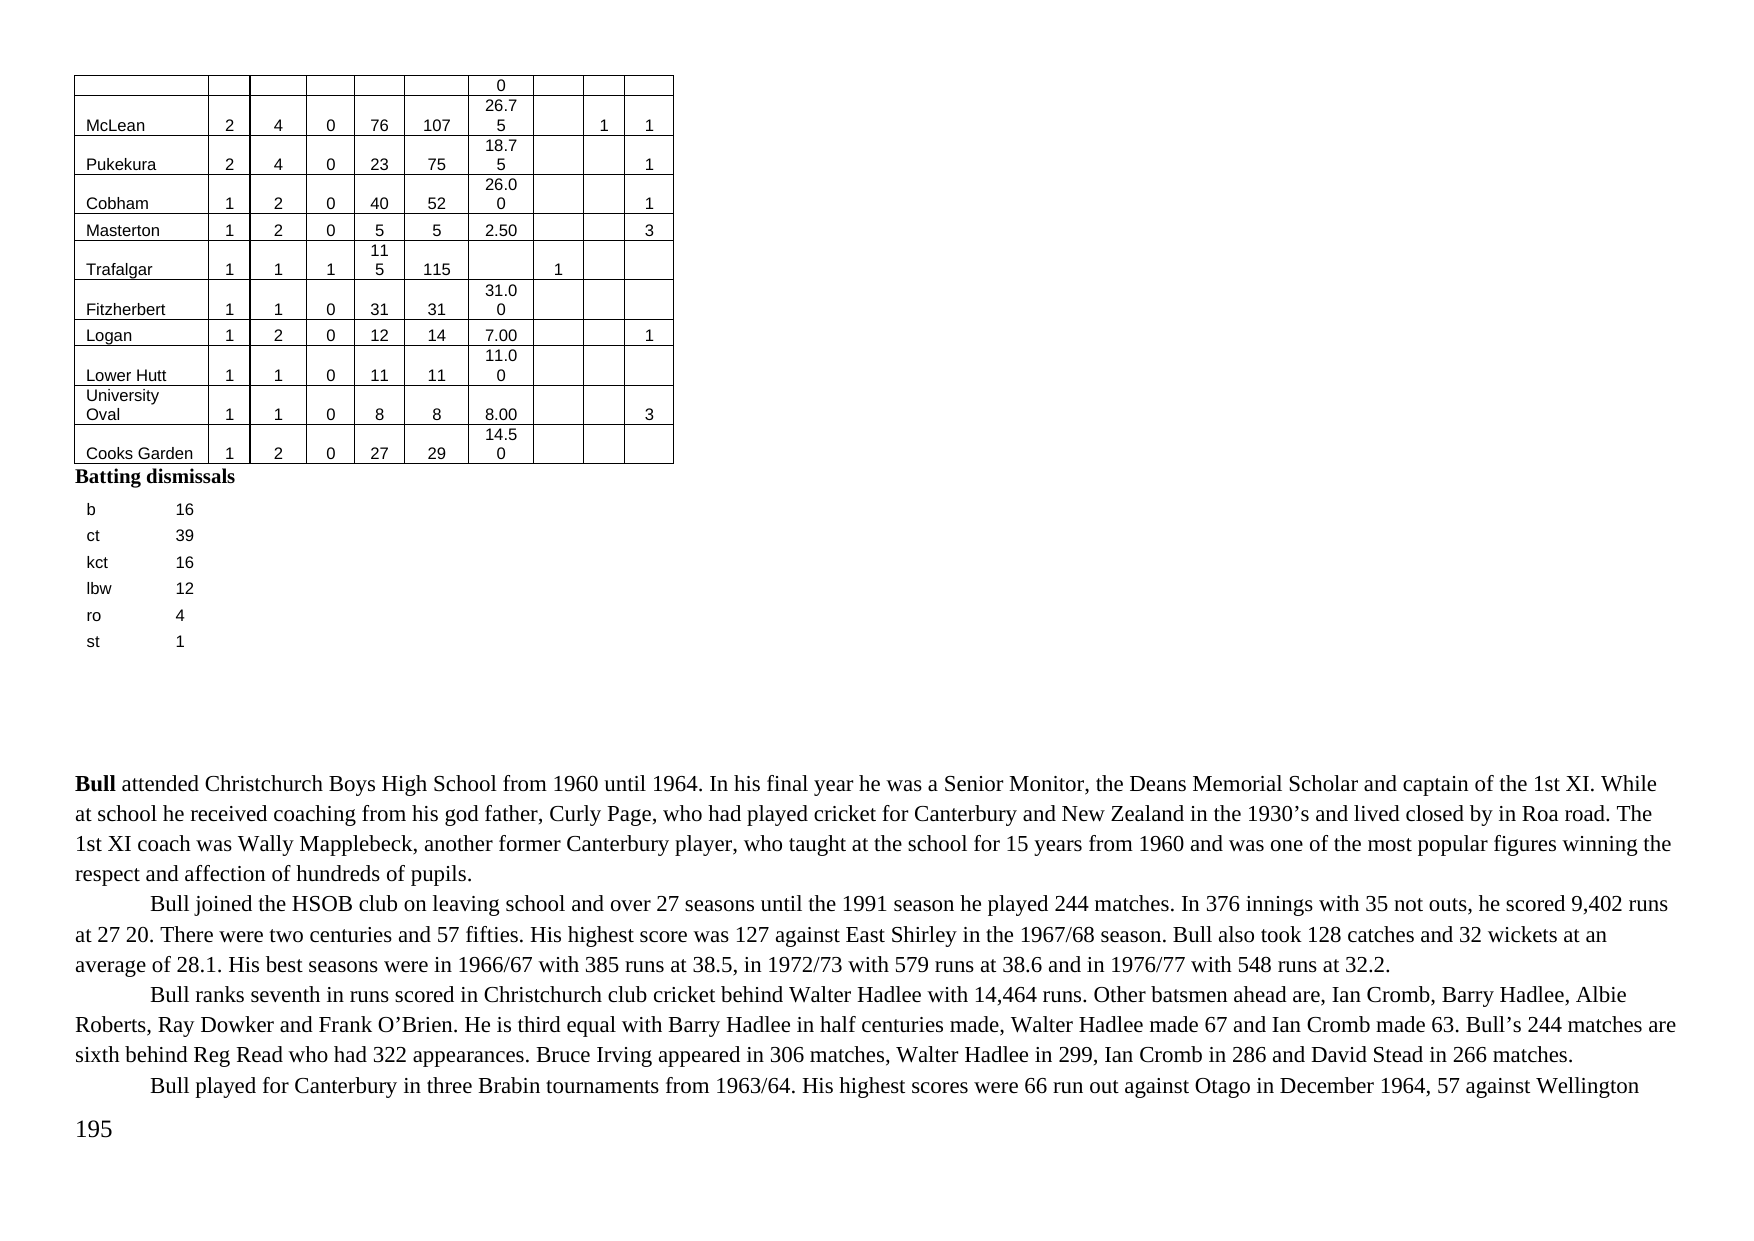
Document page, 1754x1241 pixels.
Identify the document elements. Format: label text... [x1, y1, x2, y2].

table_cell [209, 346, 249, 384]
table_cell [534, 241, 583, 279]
text Bull joined the HSOB club on leaving school and over 27 seasons until the 1991 season he played 244 matches. In 376 innings with 35 not outs, he scored 9,402 runs at 27 20. There were two centuries and 57 fifties. His highest score was 127 against East Shirley in the 1967/68 season. Bull also took 128 catches and 32 wickets at an average of 28.1. His best seasons were in 1966/67 with 385 runs at 38.5, in 1972/73 with 579 runs at 38.6 and in 1976/77 with 548 runs at 32.2. [75, 890, 1679, 977]
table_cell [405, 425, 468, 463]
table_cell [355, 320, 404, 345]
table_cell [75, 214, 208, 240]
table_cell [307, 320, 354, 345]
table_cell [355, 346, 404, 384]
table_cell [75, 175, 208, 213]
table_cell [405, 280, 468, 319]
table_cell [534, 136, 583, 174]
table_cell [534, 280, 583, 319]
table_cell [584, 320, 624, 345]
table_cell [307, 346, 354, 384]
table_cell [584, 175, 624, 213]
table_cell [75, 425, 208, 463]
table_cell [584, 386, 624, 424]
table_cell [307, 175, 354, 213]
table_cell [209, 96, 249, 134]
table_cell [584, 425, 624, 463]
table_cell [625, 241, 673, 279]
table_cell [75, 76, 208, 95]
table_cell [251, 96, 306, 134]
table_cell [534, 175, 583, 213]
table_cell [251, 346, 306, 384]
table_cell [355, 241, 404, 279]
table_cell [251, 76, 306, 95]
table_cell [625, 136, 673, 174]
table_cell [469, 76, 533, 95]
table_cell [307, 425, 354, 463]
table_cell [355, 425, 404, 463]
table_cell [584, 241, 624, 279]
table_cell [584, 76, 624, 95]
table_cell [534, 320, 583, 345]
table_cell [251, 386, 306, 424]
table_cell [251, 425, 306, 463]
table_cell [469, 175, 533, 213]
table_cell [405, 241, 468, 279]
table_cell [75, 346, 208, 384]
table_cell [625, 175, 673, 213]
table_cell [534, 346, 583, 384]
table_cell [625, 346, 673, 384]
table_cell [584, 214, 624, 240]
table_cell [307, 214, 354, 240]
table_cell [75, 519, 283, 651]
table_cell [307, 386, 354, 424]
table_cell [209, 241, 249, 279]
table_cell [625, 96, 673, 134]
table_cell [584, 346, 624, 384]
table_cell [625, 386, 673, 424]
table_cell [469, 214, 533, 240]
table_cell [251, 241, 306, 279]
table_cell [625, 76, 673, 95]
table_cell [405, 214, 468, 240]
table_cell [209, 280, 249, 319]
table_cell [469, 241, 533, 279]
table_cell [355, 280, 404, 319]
text Bull attended Christchurch Boys High School from 1960 until 1964. In his final year he was a Senior Monitor, the Deans Memorial Scholar and captain of the 1st XI. While at school he received coaching from his god father, Curly Page, who had played cricket for Canterbury and New Zealand in the 1930’s and lived closed by in Roa road. The 1st XI coach was Wally Mapplebeck, another former Canterbury player, who taught at the school for 15 years from 1960 and was one of the most popular figures winning the respect and affection of hundreds of pupils. [75, 769, 1679, 887]
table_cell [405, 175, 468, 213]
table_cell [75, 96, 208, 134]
text Bull ranks seventh in runs scored in Christchurch club cricket behind Walter Hadlee with 14,464 runs. Other batsmen ahead are, Ian Cromb, Barry Hadlee, Albie Roberts, Ray Dowker and Frank O’Brien. He is third equal with Barry Hadlee in half centuries made, Walter Hadlee made 67 and Ian Cromb made 63. Bull’s 244 matches are sixth behind Reg Read who had 322 appearances. Bruce Irving appeared in 306 matches, Walter Hadlee in 299, Ian Cromb in 286 and David Stead in 266 matches. [75, 981, 1679, 1068]
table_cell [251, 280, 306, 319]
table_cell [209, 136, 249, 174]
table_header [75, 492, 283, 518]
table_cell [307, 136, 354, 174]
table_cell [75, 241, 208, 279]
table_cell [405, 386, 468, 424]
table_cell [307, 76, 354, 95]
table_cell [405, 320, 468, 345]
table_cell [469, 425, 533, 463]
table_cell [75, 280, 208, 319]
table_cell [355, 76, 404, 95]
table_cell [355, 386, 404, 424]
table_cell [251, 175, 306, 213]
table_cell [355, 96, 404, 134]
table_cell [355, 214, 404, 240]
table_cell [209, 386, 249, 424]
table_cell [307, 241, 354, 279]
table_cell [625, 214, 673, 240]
text Bull played for Canterbury in three Brabin tournaments from 1963/64. His highest scores were 66 run out against Otago in December 1964, 57 against Wellington [75, 1072, 1679, 1098]
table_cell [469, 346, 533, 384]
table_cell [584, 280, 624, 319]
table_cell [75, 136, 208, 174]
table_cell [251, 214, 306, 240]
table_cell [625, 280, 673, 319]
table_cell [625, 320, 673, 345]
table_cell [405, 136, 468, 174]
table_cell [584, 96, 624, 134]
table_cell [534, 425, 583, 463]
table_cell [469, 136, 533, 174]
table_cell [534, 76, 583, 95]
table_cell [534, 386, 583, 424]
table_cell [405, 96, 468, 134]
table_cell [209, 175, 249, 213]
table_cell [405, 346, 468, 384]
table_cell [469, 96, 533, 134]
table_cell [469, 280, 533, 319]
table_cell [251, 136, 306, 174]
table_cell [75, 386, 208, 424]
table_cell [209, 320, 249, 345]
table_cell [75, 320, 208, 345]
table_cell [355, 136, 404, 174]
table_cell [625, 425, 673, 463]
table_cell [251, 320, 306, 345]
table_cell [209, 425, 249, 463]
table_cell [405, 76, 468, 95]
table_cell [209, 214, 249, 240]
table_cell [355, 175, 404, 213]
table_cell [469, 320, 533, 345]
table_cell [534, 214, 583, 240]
text Batting dismissals [75, 464, 1679, 488]
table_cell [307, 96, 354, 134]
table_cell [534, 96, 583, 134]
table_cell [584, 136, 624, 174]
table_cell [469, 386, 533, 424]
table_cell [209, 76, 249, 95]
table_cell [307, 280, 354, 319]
